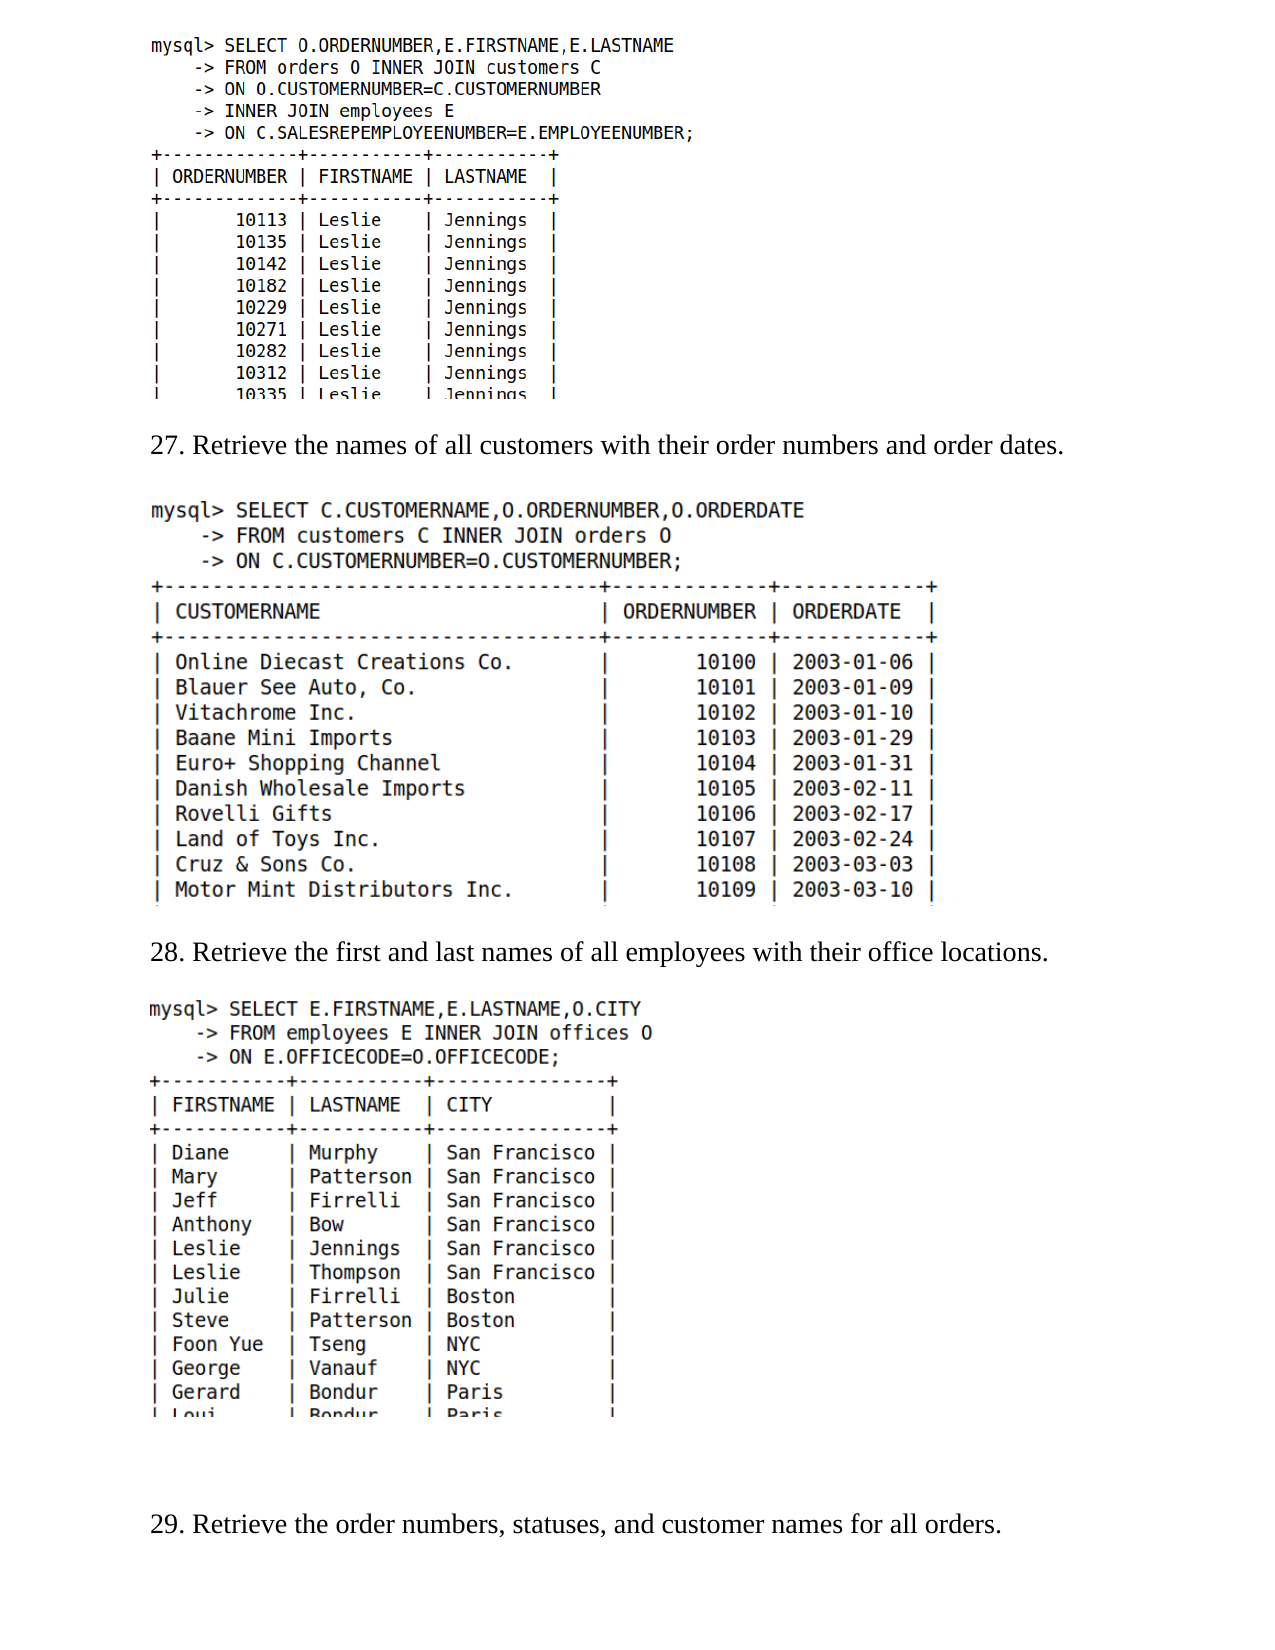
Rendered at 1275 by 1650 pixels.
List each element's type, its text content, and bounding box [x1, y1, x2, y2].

text 27. Retrieve the names of all customers with their order numbers and order dates. [150, 428, 1162, 460]
text 28. Retrieve the first and last names of all employees with their office locations. [150, 935, 1162, 967]
text 29. Retrieve the order numbers, statuses, and customer names for all orders. [150, 1507, 1162, 1540]
picture [150, 996, 773, 1417]
picture [150, 489, 1031, 906]
picture [150, 37, 864, 399]
